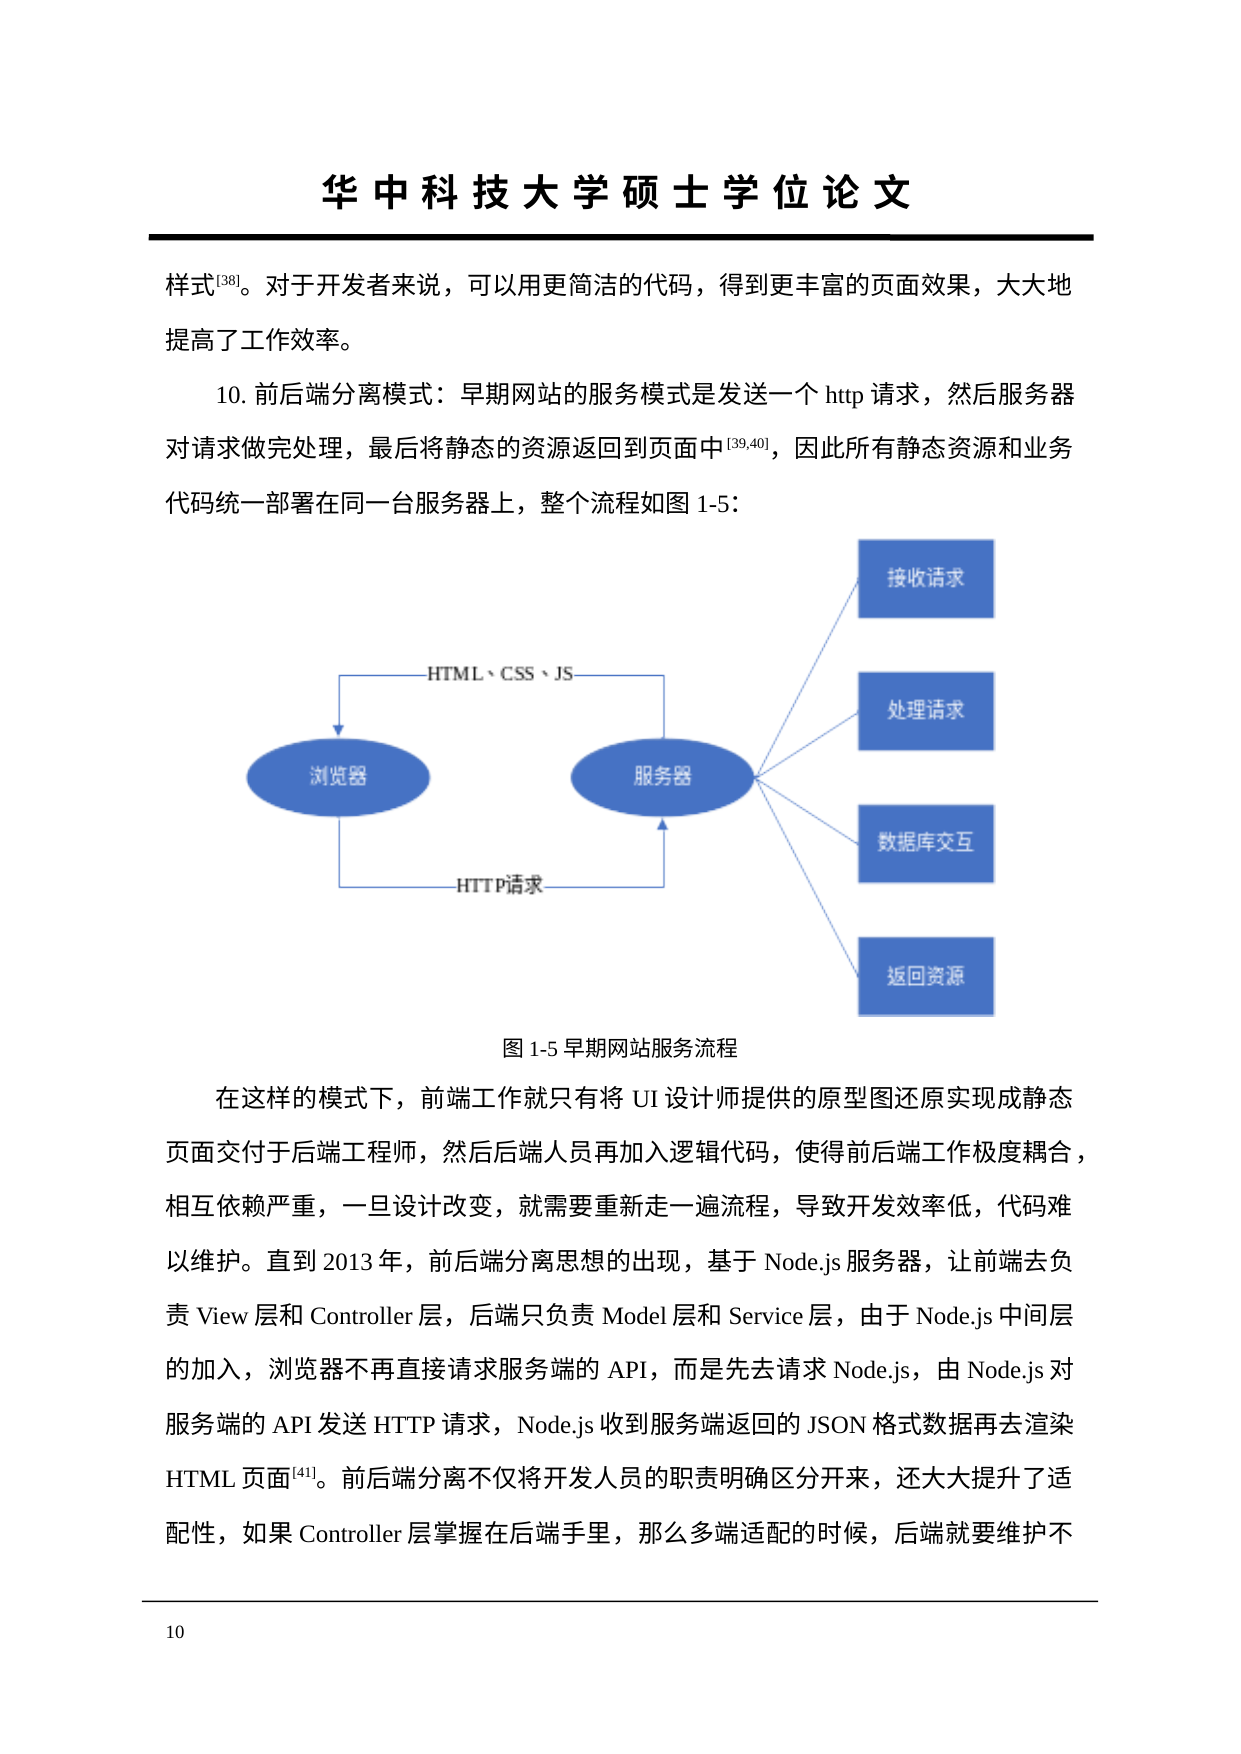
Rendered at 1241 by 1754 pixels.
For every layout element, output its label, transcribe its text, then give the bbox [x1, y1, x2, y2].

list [165, 266, 1075, 356]
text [165, 1078, 1075, 1549]
text 图 1-5 早期网站服务流程 [165, 1031, 1075, 1062]
list 前后端分离模式：早期网站的服务模式是发送一个http请求，然后服务器对请求做完处理，最后将静态的资源返回到页面中[39,40]，因此所有静态资源和业务代码统一部署在同一台服务器上，整个流程如图 1-5： [165, 374, 1075, 519]
